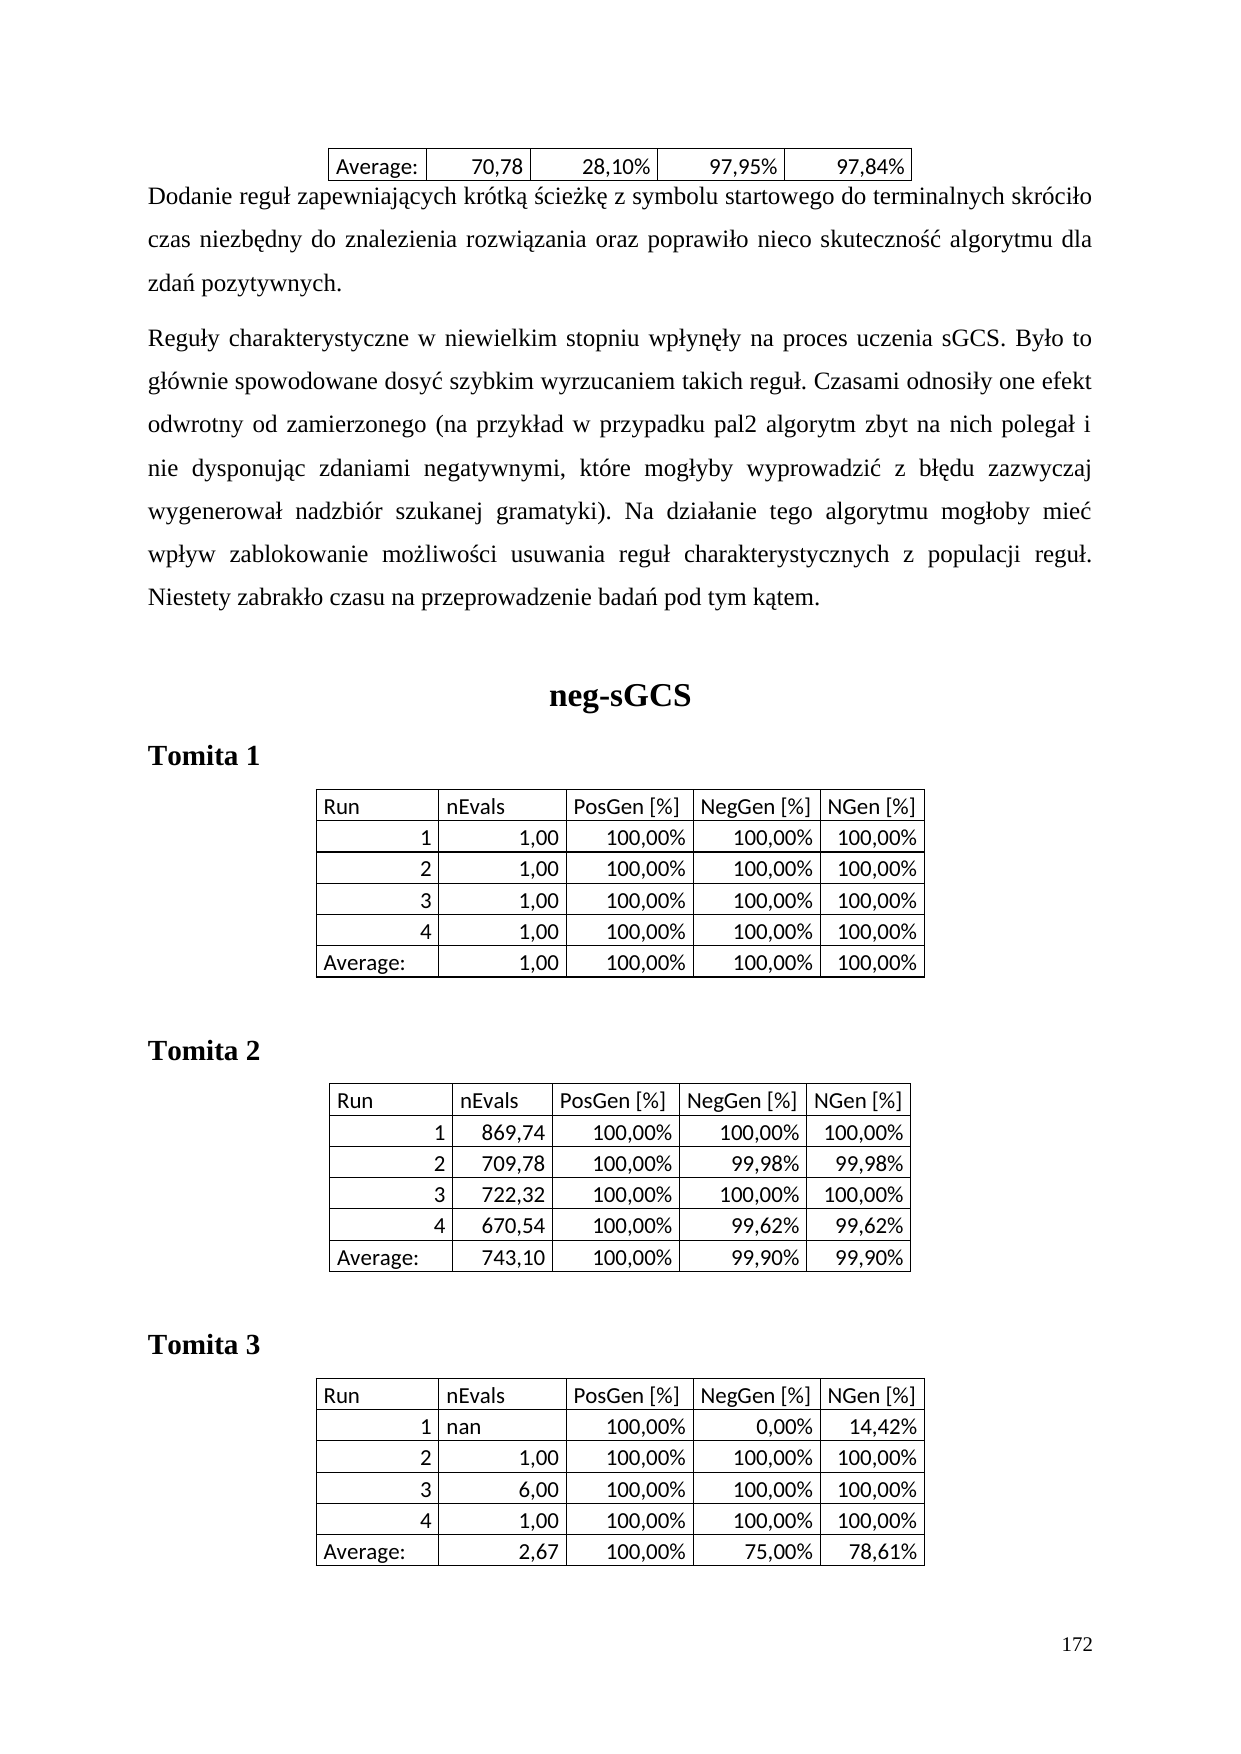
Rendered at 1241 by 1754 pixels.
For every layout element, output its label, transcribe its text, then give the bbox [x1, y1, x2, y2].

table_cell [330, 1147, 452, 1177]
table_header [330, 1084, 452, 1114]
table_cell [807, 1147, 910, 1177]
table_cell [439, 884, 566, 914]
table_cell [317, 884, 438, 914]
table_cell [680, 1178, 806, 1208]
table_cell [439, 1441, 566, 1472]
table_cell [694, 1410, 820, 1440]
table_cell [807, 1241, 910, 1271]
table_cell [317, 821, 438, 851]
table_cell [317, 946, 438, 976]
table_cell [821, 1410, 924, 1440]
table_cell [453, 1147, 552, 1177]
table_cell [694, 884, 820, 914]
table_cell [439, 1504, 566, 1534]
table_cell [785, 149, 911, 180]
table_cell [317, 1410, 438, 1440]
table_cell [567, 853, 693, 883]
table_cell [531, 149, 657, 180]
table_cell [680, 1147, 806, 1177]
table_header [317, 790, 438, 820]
text Tomita 1 [148, 738, 1093, 772]
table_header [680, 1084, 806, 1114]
text Reguły charakterystyczne w niewielkim stopniu wpłynęły na proces uczenia sGCS. Było to głównie spowodowane dosyć szybkim wyrzucaniem takich reguł. Czasami odnosiły one efekt odwrotny od zamierzonego (na przykład w przypadku pal2 algorytm zbyt na nich polegał i nie dysponując zdaniami negatywnymi, które mogłyby wyprowadzić z błędu zazwyczaj wygenerował nadzbiór szukanej gramatyki). Na działanie tego algorytmu mogłoby mieć wpływ zablokowanie możliwości usuwania reguł charakterystycznych z populacji reguł. Niestety zabrakło czasu na przeprowadzenie badań pod tym kątem. [148, 323, 1093, 611]
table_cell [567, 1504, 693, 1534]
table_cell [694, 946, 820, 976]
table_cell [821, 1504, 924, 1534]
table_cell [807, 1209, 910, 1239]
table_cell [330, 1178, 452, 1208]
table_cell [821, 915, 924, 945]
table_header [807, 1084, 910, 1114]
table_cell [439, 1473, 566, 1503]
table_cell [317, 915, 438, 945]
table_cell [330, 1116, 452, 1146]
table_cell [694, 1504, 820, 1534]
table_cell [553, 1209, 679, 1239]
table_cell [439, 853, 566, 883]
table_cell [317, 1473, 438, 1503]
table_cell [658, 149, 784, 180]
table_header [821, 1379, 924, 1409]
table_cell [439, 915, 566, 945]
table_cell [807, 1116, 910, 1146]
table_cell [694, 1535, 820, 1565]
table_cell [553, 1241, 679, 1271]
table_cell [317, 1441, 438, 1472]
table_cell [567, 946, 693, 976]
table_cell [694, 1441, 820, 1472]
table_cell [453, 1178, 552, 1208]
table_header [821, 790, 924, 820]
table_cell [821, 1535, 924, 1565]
text Dodanie reguł zapewniających krótką ścieżkę z symbolu startowego do terminalnych skróciło czas niezbędny do znalezienia rozwiązania oraz poprawiło nieco skuteczność algorytmu dla zdań pozytywnych. [148, 181, 1093, 296]
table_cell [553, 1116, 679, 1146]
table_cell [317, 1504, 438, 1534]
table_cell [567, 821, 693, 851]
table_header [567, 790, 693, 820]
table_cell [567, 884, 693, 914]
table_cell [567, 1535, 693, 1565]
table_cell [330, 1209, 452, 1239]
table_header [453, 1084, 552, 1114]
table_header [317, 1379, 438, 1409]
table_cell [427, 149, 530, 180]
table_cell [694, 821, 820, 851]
text Tomita 2 [148, 1033, 1093, 1067]
text neg-sGCS [148, 675, 1093, 713]
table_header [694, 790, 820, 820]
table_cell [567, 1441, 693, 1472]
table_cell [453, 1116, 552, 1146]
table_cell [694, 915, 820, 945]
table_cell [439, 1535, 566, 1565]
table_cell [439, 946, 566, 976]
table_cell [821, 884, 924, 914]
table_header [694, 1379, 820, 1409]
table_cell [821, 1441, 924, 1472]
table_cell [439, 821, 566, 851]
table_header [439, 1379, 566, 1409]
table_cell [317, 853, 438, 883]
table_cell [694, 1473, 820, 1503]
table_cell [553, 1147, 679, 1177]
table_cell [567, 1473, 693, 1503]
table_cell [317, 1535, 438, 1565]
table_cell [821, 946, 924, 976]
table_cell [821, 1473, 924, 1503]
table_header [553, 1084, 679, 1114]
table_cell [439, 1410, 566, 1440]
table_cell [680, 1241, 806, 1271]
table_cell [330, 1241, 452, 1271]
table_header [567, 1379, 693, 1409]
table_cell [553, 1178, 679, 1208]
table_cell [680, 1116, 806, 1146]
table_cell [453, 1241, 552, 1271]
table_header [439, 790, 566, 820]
text Tomita 3 [148, 1327, 1093, 1361]
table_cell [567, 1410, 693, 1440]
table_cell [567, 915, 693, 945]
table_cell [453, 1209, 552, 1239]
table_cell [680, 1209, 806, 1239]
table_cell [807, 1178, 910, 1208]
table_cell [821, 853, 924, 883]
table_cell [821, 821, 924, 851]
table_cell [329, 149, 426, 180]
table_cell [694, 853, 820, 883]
